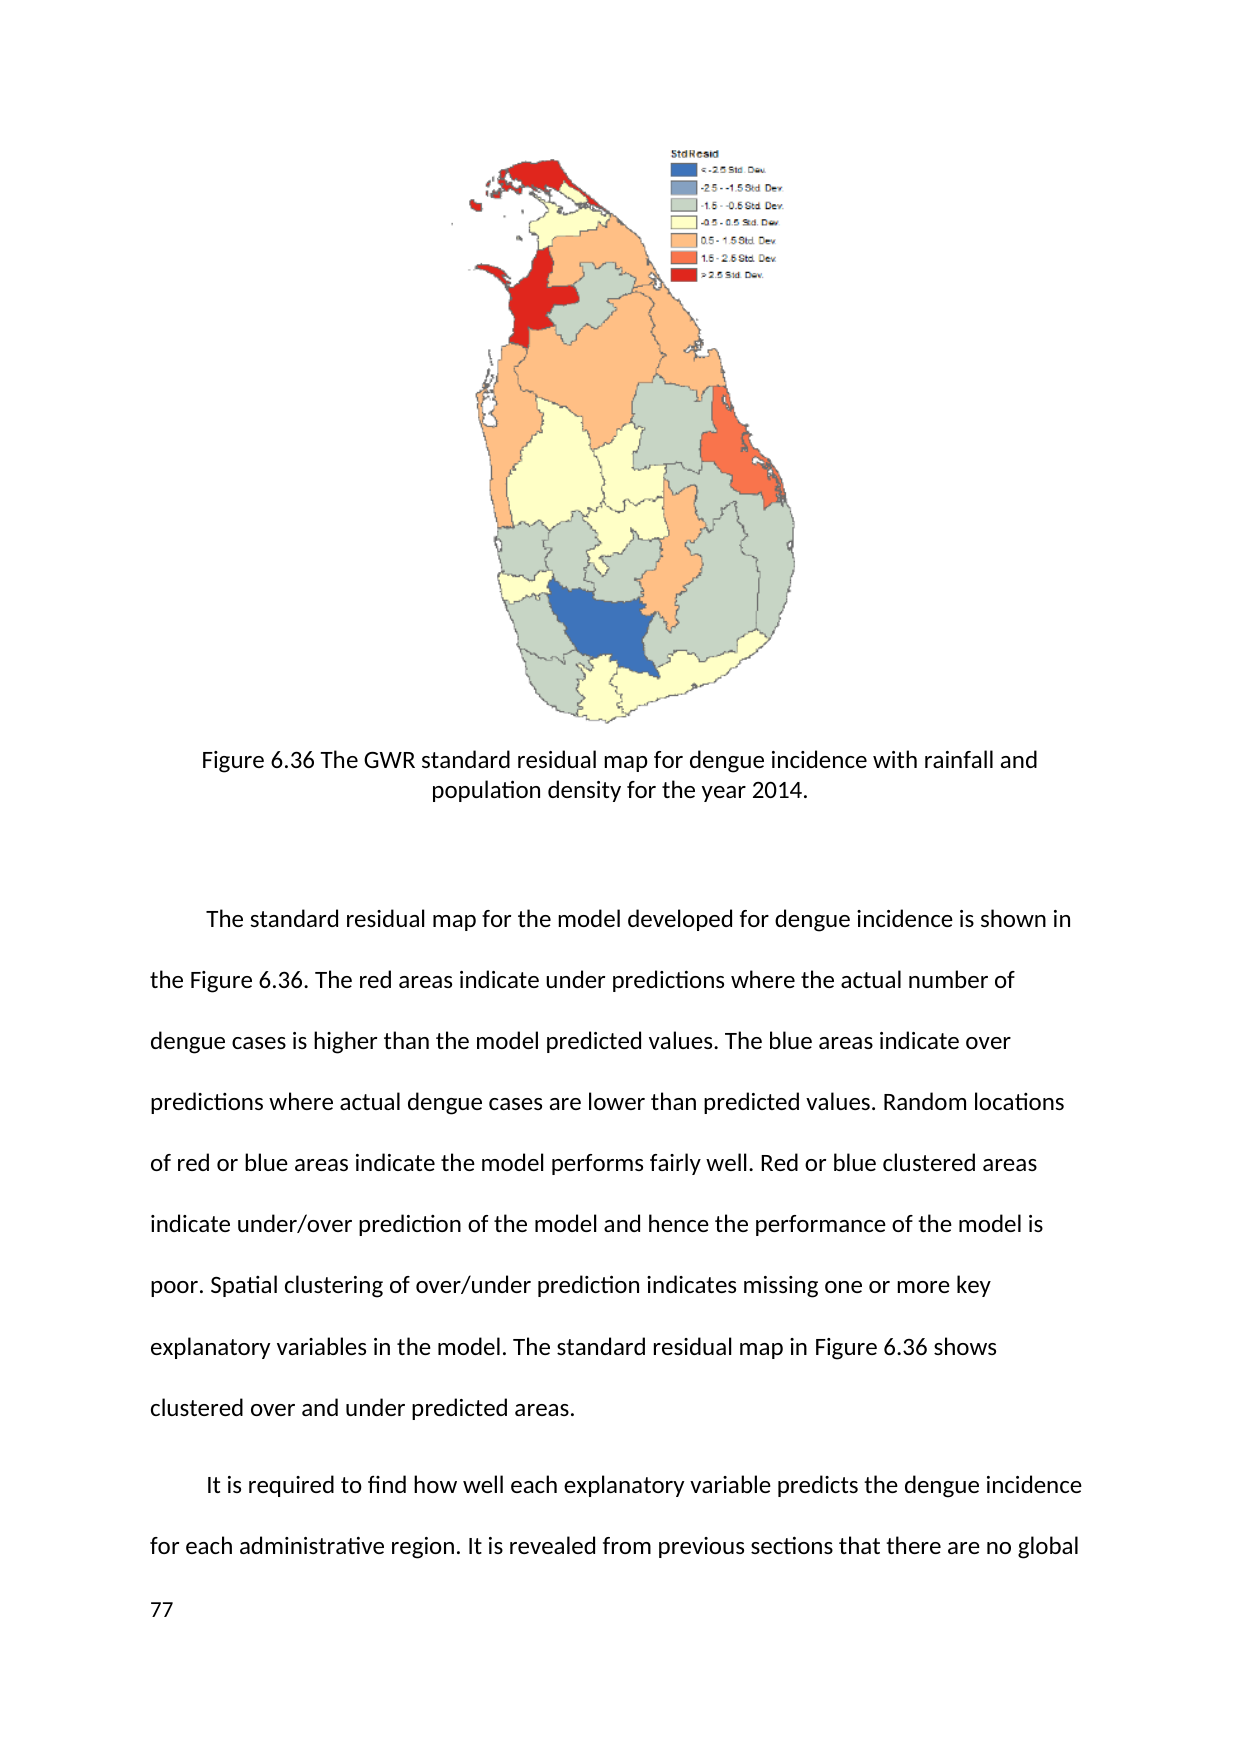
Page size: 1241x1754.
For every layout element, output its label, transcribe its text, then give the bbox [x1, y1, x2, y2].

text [150, 1469, 1090, 1561]
